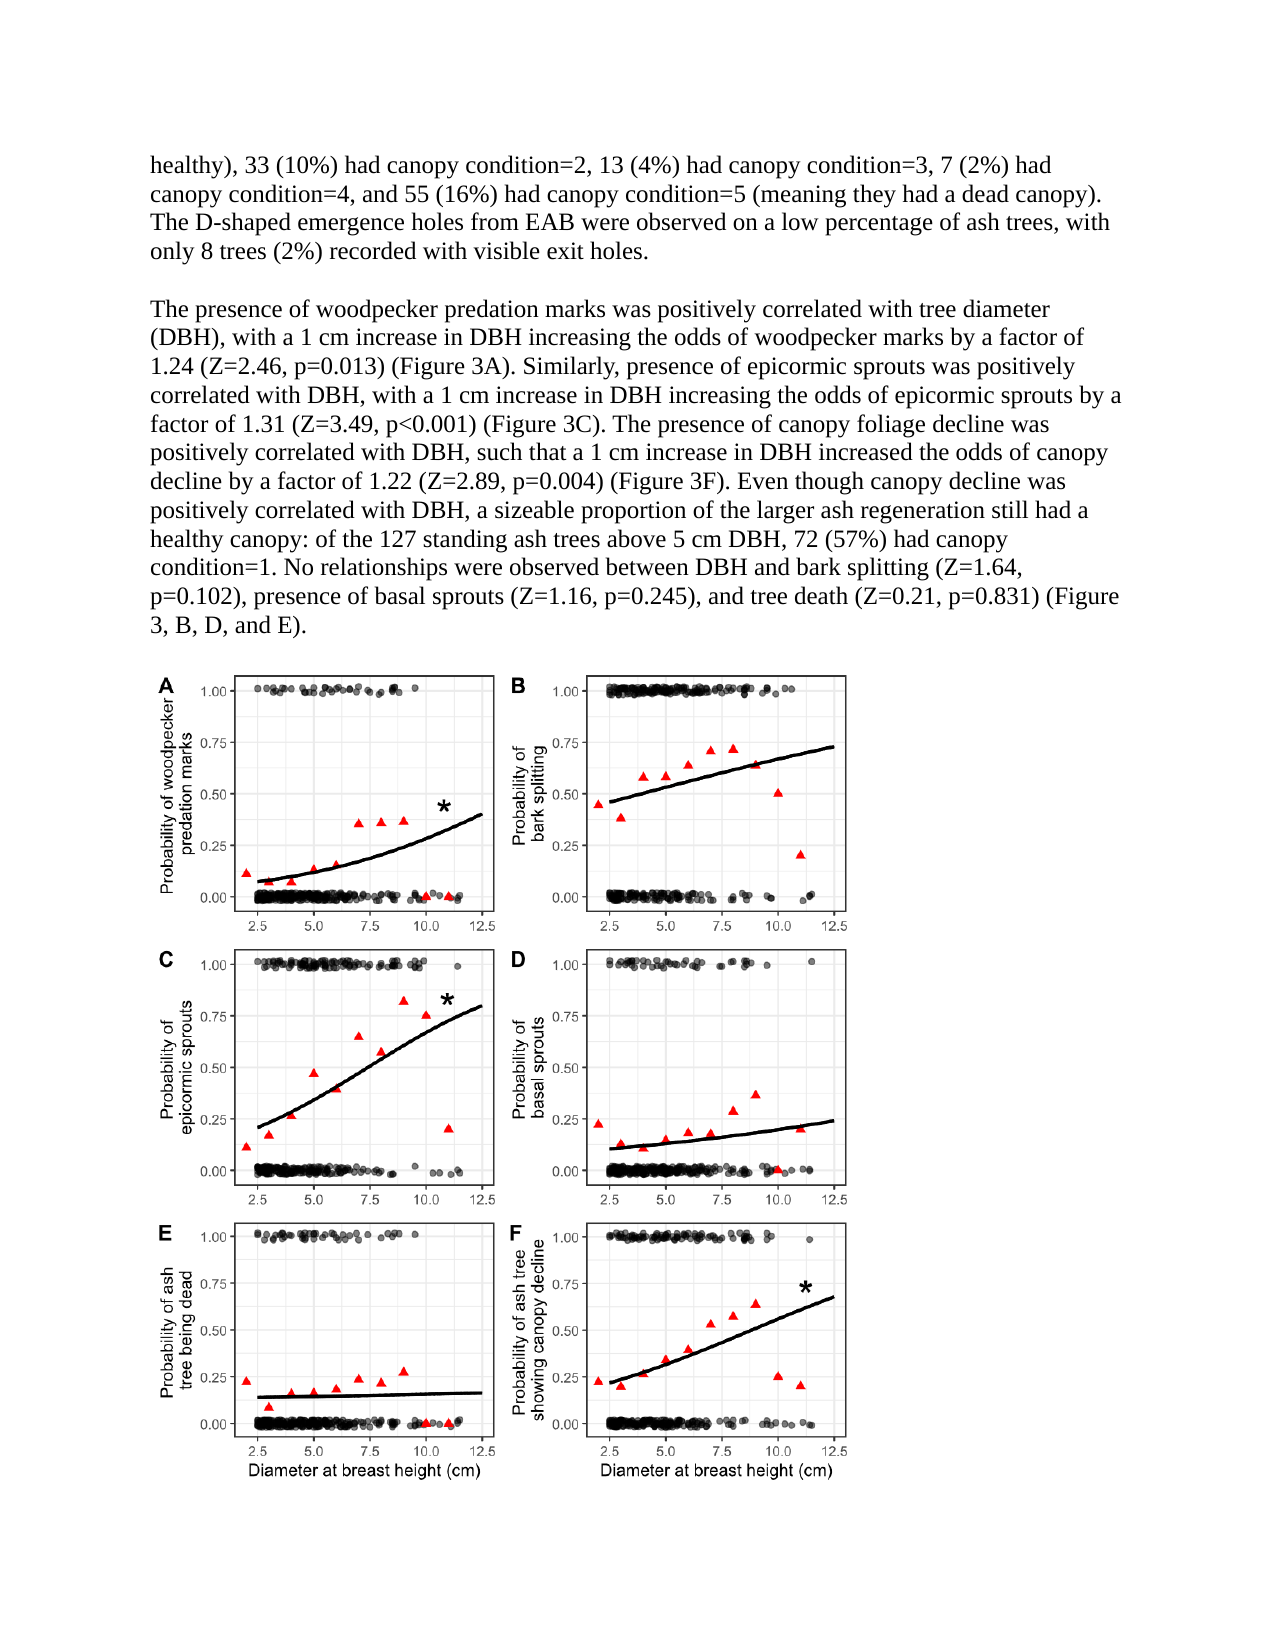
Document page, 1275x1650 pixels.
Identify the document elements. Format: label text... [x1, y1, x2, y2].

picture [150, 667, 854, 1488]
text The presence of woodpecker predation marks was positively correlated with tree diameter (DBH), with a 1 cm increase in DBH increasing the odds of woodpecker marks by a factor of 1.24 (Z=2.46, p=0.013) (Figure 3A). Similarly, presence of epicormic sprouts was positively correlated with DBH, with a 1 cm increase in DBH increasing the odds of epicormic sprouts by a factor of 1.31 (Z=3.49, p<0.001) (Figure 3C). The presence of canopy foliage decline was positively correlated with DBH, such that a 1 cm increase in DBH increased the odds of canopy decline by a factor of 1.22 (Z=2.89, p=0.004) (Figure 3F). Even though canopy decline was positively correlated with DBH, a sizeable proportion of the larger ash regeneration still had a healthy canopy: of the 127 standing ash trees above 5 cm DBH, 72 (57%) had canopy condition=1. No relationships were observed between DBH and bark splitting (Z=1.64, p=0.102), presence of basal sprouts (Z=1.16, p=0.245), and tree death (Z=0.21, p=0.831) (Figure 3, B, D, and E). [150, 294, 1125, 639]
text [150, 150, 1125, 265]
